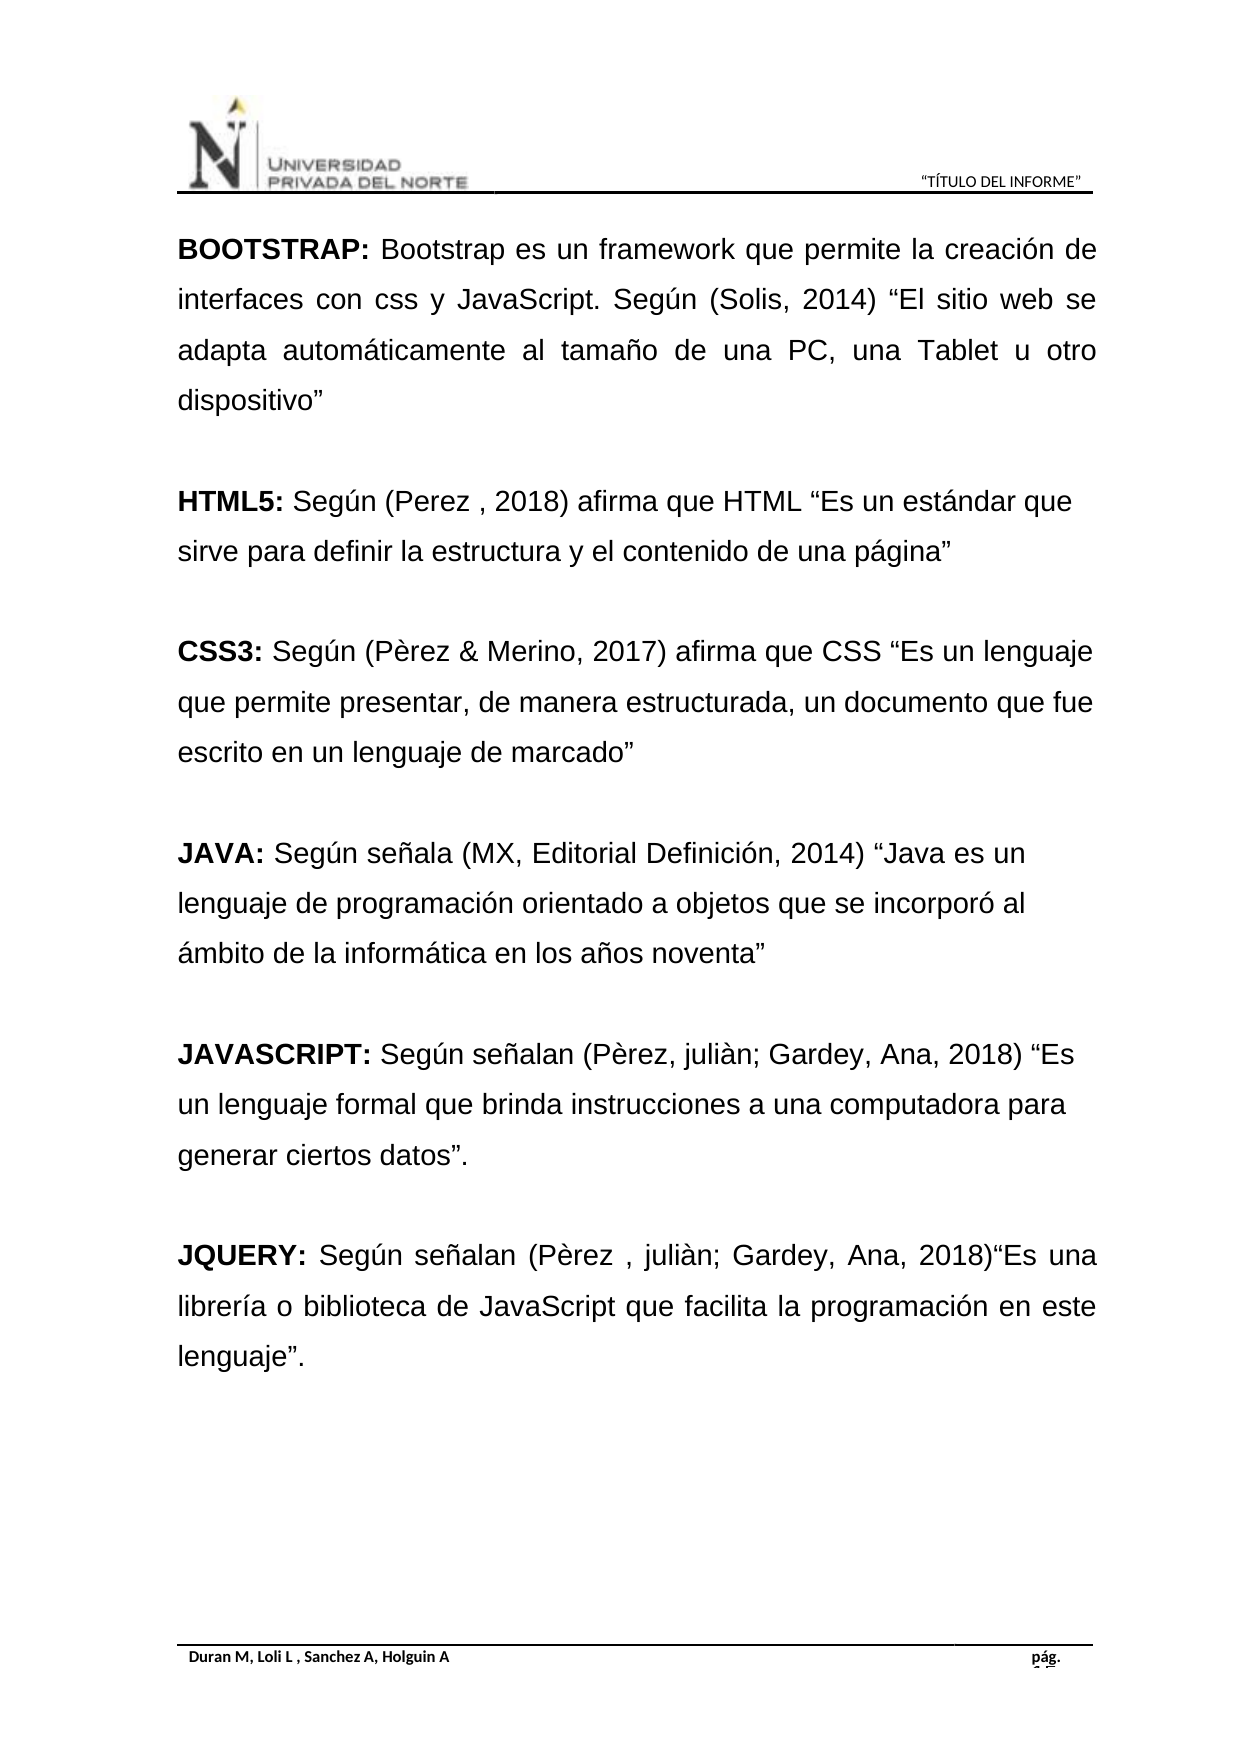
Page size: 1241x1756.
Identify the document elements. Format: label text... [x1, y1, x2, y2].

text JAVA: Según señala (MX, Editorial Definición, 2014) “Java es un lenguaje de programación orientado a objetos que se incorporó al ámbito de la informática en los años noventa” [177, 836, 1027, 970]
text JQUERY: Según señalan (Pèrez , juliàn; Gardey, Ana, 2018)“Es una librería o biblioteca de JavaScript que facilita la programación en este lenguaje”. [177, 1238, 1098, 1372]
text JAVASCRIPT: Según señalan (Pèrez, juliàn; Gardey, Ana, 2018) “Es un lenguaje formal que brinda instrucciones a una computadora para generar ciertos datos”. [177, 1037, 1077, 1171]
picture [188, 95, 469, 191]
text BOOTSTRAP: Bootstrap es un framework que permite la creación de interfaces con css y JavaScript. Según (Solis, 2014) “El sitio web se adapta automáticamente al tamaño de una PC, una Tablet u otro dispositivo” [177, 232, 1098, 416]
text CSS3: Según (Pèrez & Merino, 2017) afirma que CSS “Es un lenguaje que permite presentar, de manera estructurada, un documento que fue escrito en un lenguaje de marcado” [177, 634, 1095, 769]
text HTML5: Según (Perez , 2018) afirma que HTML “Es un estándar que sirve para definir la estructura y el contenido de una página” [177, 484, 1076, 567]
